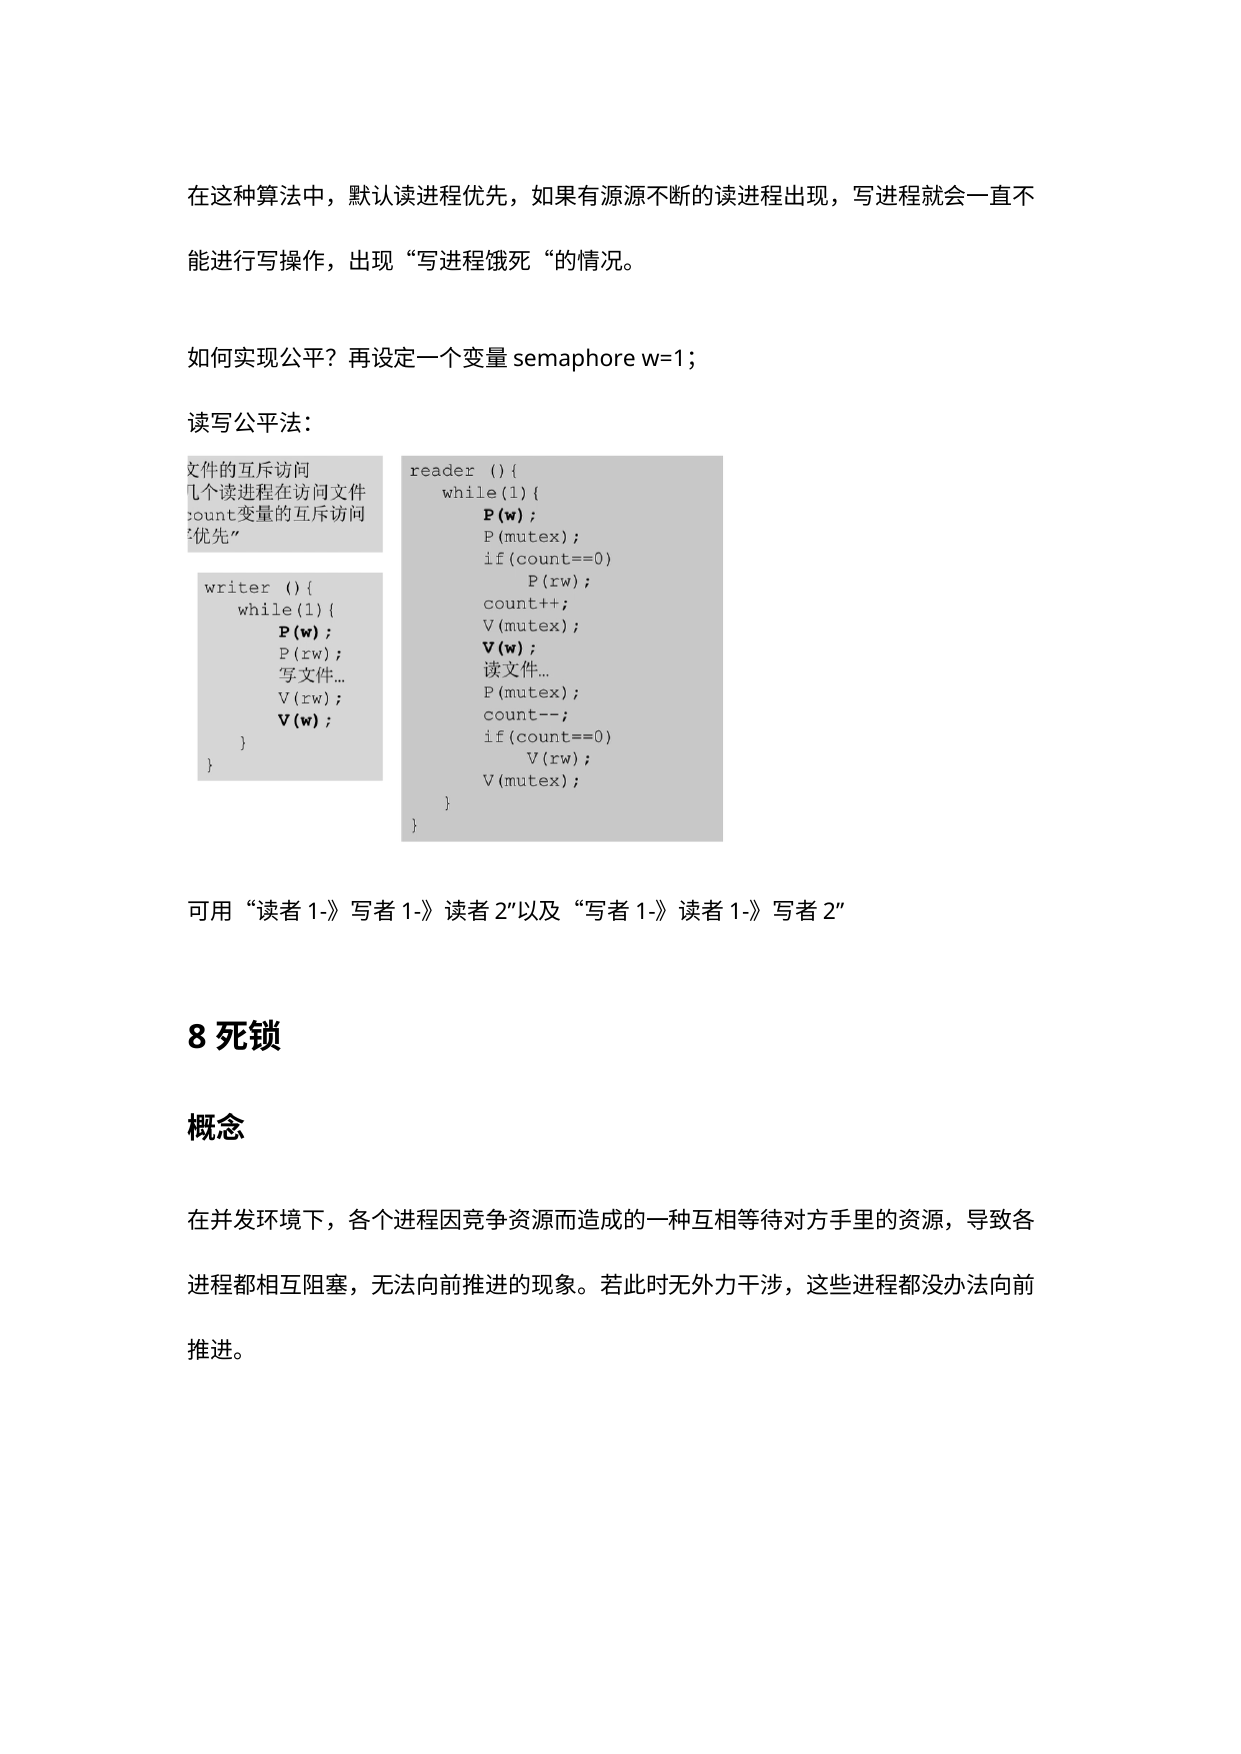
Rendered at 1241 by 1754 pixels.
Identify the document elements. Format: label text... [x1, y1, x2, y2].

text 概念 [187, 1094, 1053, 1159]
text 在并发环境下，各个进程因竞争资源而造成的一种互相等待对方手里的资源，导致各进程都相互阻塞，无法向前推进的现象。若此时无外力干涉，这些进程都没办法向前推进。 [187, 1186, 1053, 1381]
text 在这种算法中，默认读进程优先，如果有源源不断的读进程出现，写进程就会一直不能进行写操作，出现“写进程饿死“的情况。 [187, 162, 1053, 292]
text 8 死锁 [187, 1002, 1053, 1067]
text 如何实现公平？再设定一个变量semaphore w=1； [187, 324, 1053, 389]
picture [187, 454, 739, 870]
text 可用“读者1-》写者1-》读者2”以及“写者1-》读者1-》写者2” [187, 877, 1053, 942]
text 读写公平法： [187, 389, 1053, 454]
